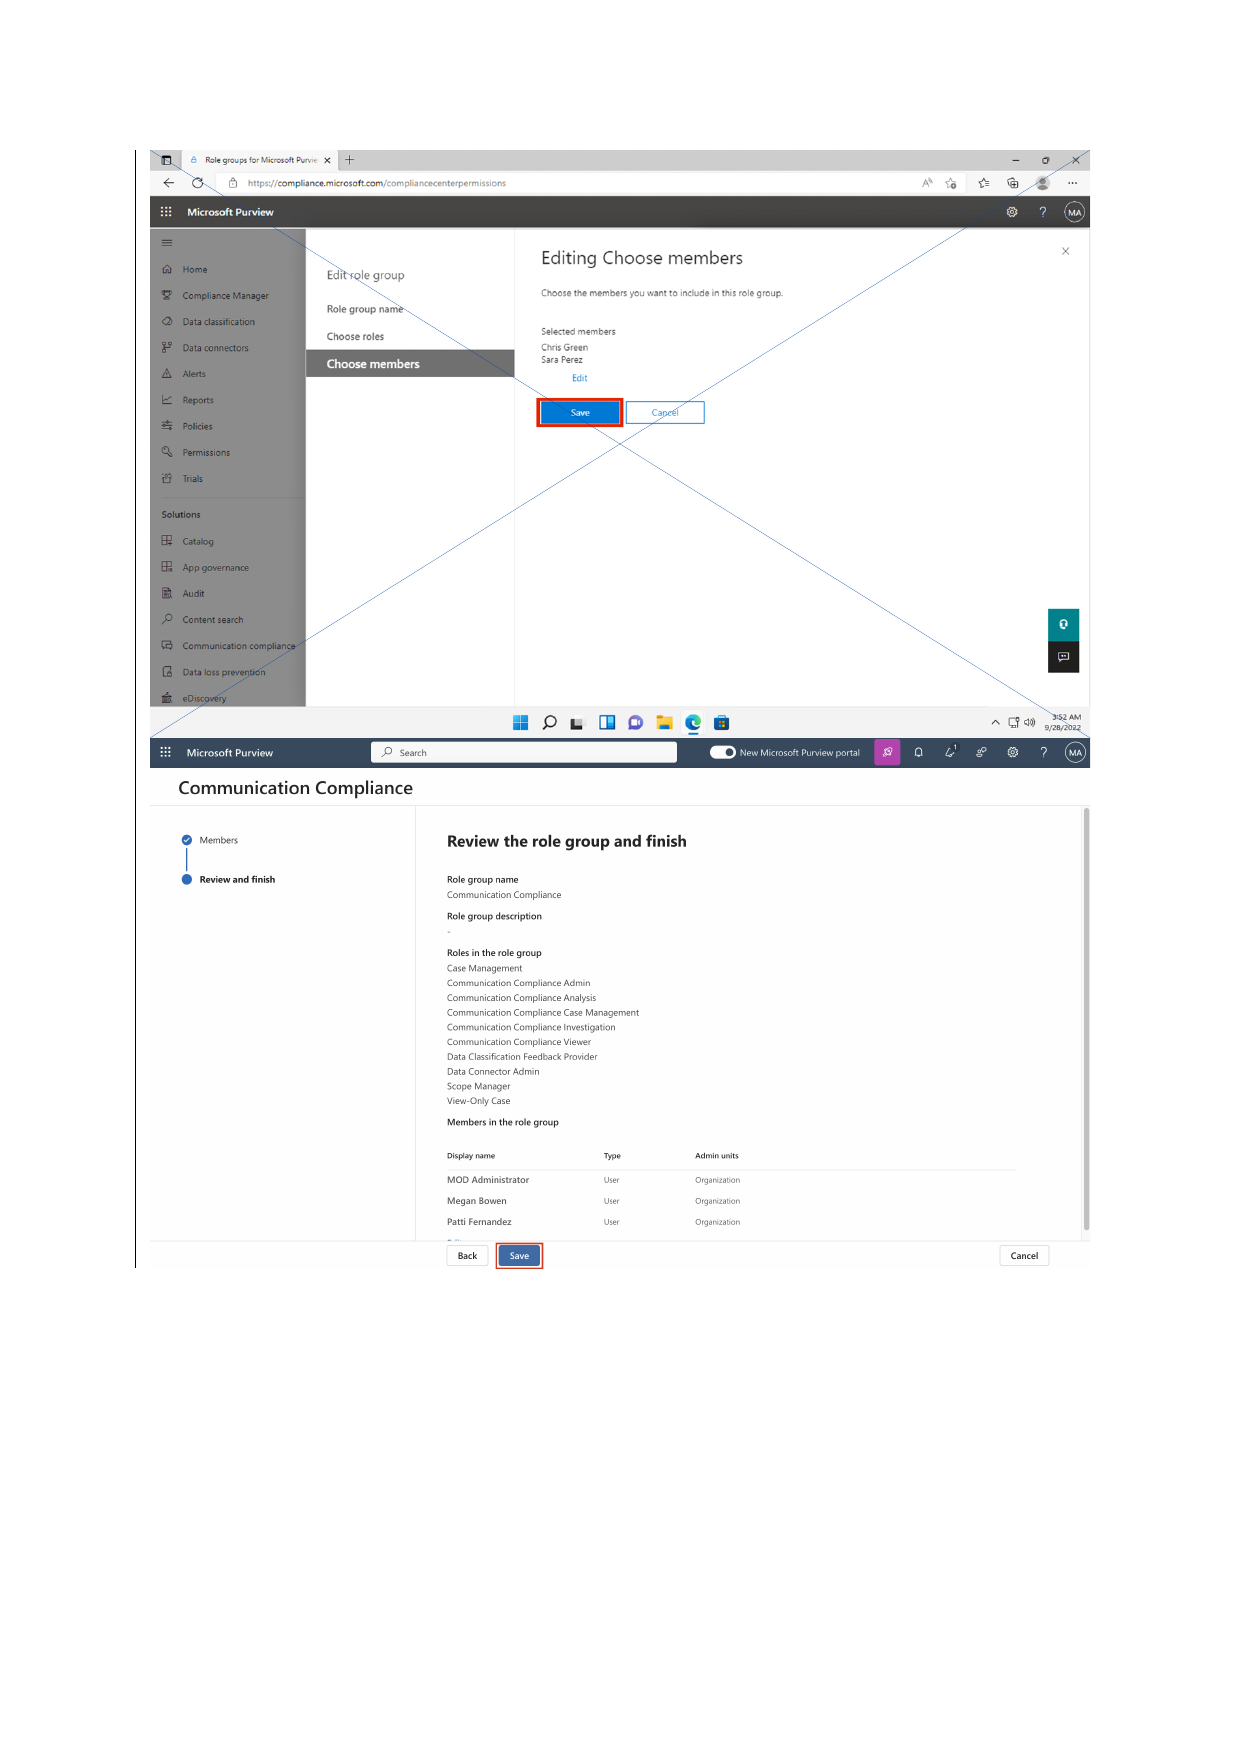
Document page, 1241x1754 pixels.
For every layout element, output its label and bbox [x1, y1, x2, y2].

picture [152, 150, 1088, 443]
picture [150, 445, 1091, 1269]
picture [622, 151, 1091, 737]
picture [150, 151, 618, 737]
